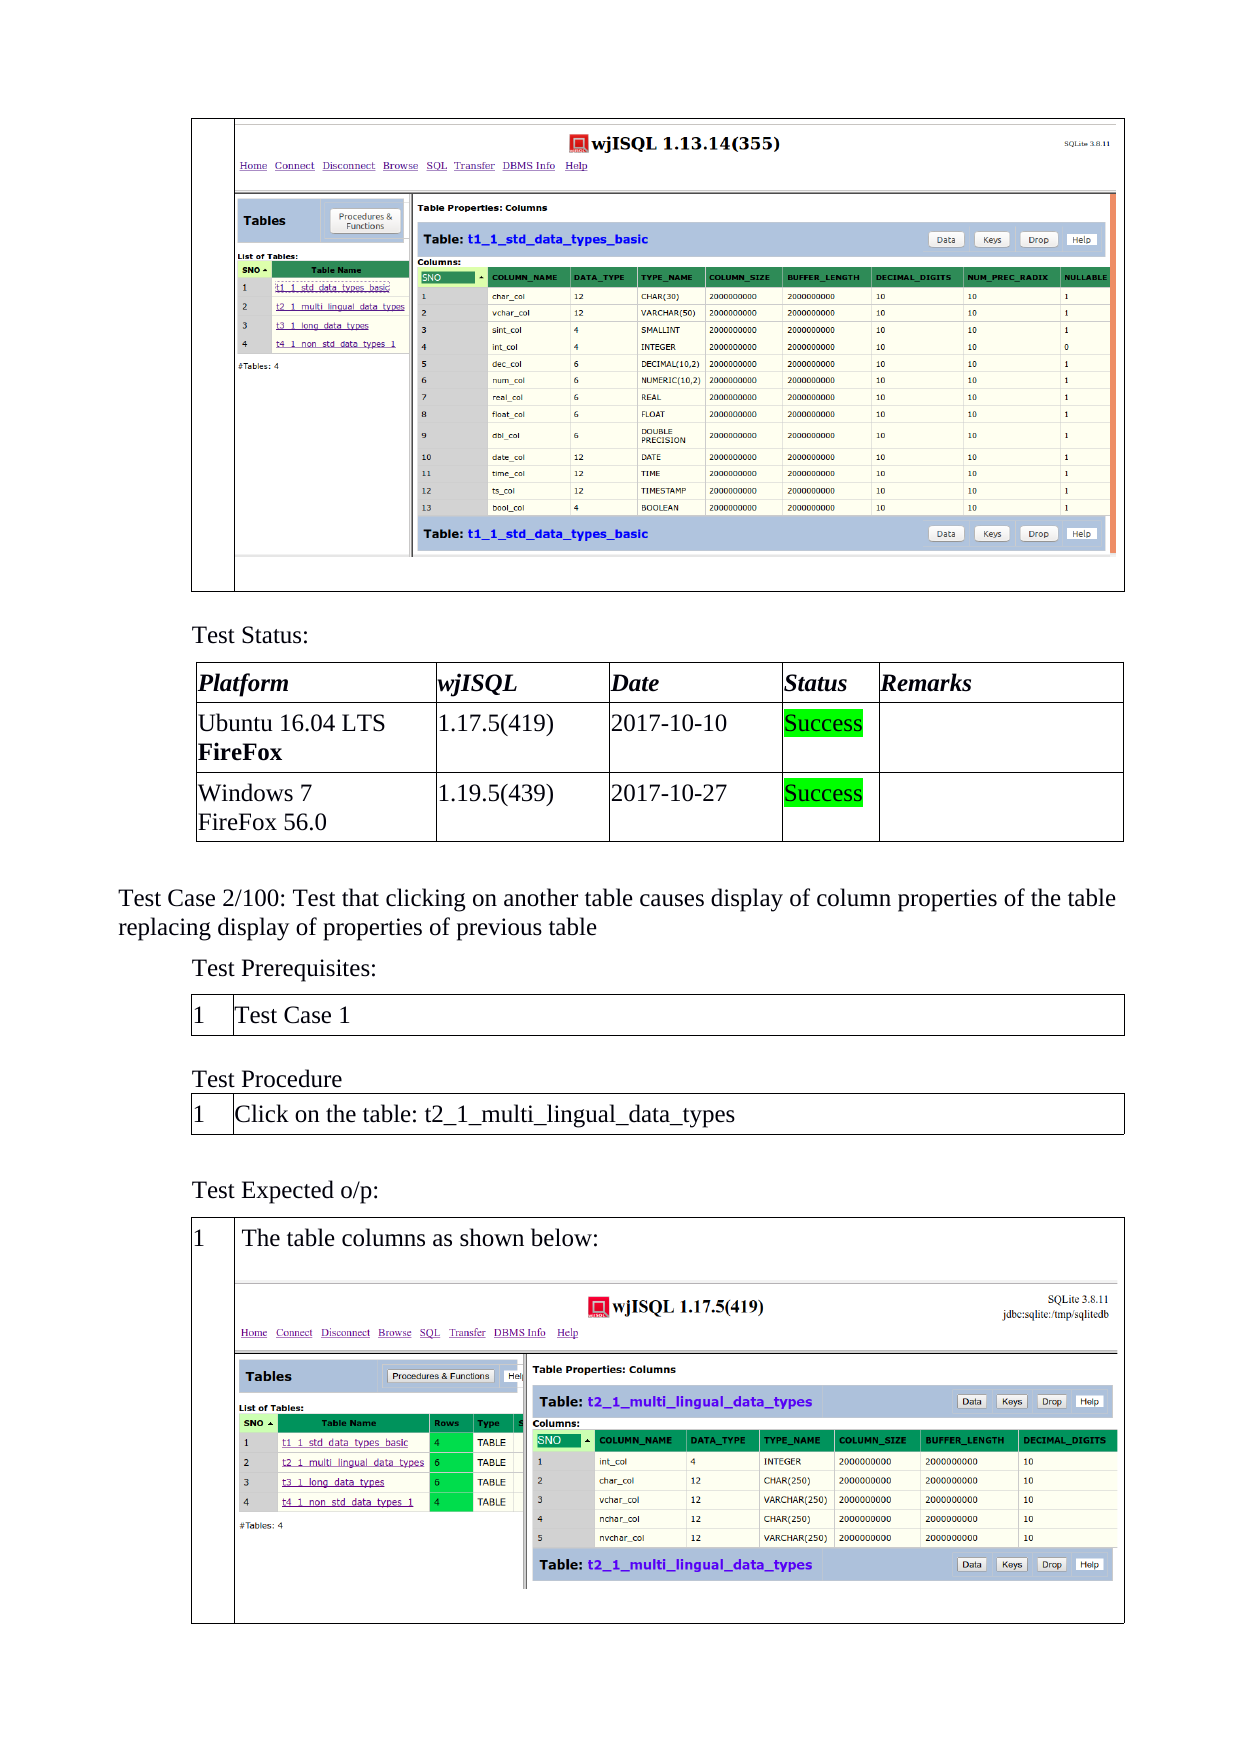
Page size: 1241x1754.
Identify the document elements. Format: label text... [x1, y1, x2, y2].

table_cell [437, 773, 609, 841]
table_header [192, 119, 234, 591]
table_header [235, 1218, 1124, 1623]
text Test Case 2/100: Test that clicking on another table causes display of column properties of the table replacing display of properties of previous table [118, 883, 1122, 941]
text Test Status: [118, 620, 1122, 649]
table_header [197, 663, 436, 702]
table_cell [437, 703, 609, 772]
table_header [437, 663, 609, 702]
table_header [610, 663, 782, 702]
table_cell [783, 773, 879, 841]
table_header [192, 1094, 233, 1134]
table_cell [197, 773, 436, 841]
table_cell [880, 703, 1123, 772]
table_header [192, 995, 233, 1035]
text Test Expected o/p: [118, 1176, 1122, 1204]
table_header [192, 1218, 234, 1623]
picture [235, 1280, 1118, 1589]
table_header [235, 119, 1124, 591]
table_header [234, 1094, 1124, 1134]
text Test Procedure [118, 1064, 1122, 1093]
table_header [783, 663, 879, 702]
text Test Prerequisites: [118, 953, 1122, 982]
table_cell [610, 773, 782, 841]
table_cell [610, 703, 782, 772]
picture [235, 124, 1116, 557]
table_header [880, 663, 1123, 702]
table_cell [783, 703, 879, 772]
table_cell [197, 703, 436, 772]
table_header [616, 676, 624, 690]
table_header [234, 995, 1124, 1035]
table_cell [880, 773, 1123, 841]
